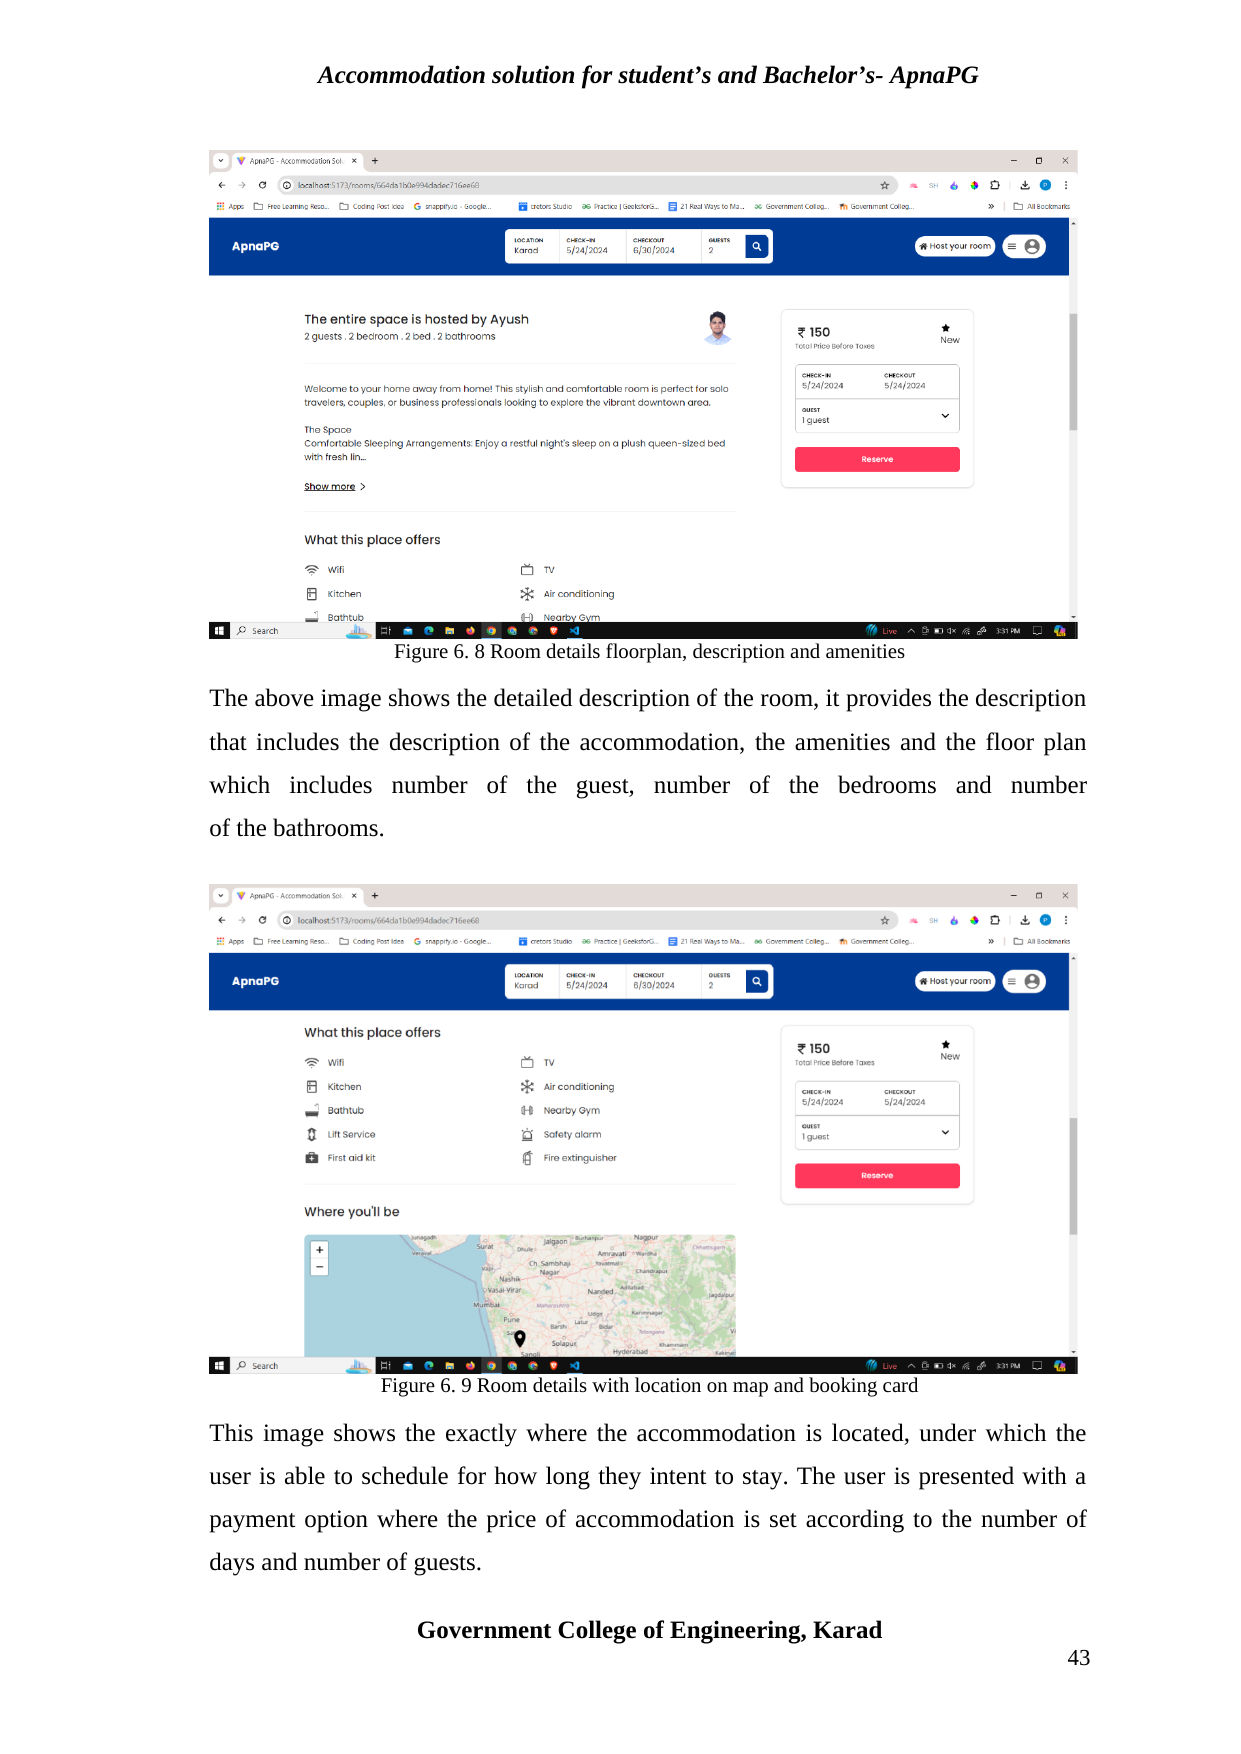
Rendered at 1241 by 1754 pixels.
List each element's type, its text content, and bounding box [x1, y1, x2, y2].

picture [209, 150, 1078, 639]
text The above image shows the detailed description of the room, it provides the description that includes the description of the accommodation, the amenities and the floor plan which includes number of the guest, number of the bedrooms and number of the bathrooms. [209, 683, 1088, 842]
text Figure 6. 8 Room details floorplan, description and amenities [209, 638, 1090, 663]
picture [209, 884, 1078, 1374]
text Figure 6. 9 Room details with location on map and booking card [209, 1373, 1090, 1397]
text This image shows the exactly where the accommodation is located, under which the user is able to schedule for how long they intent to stay. The user is presented with a payment option where the price of accommodation is set according to the number of days and number of guests. [209, 1418, 1088, 1576]
